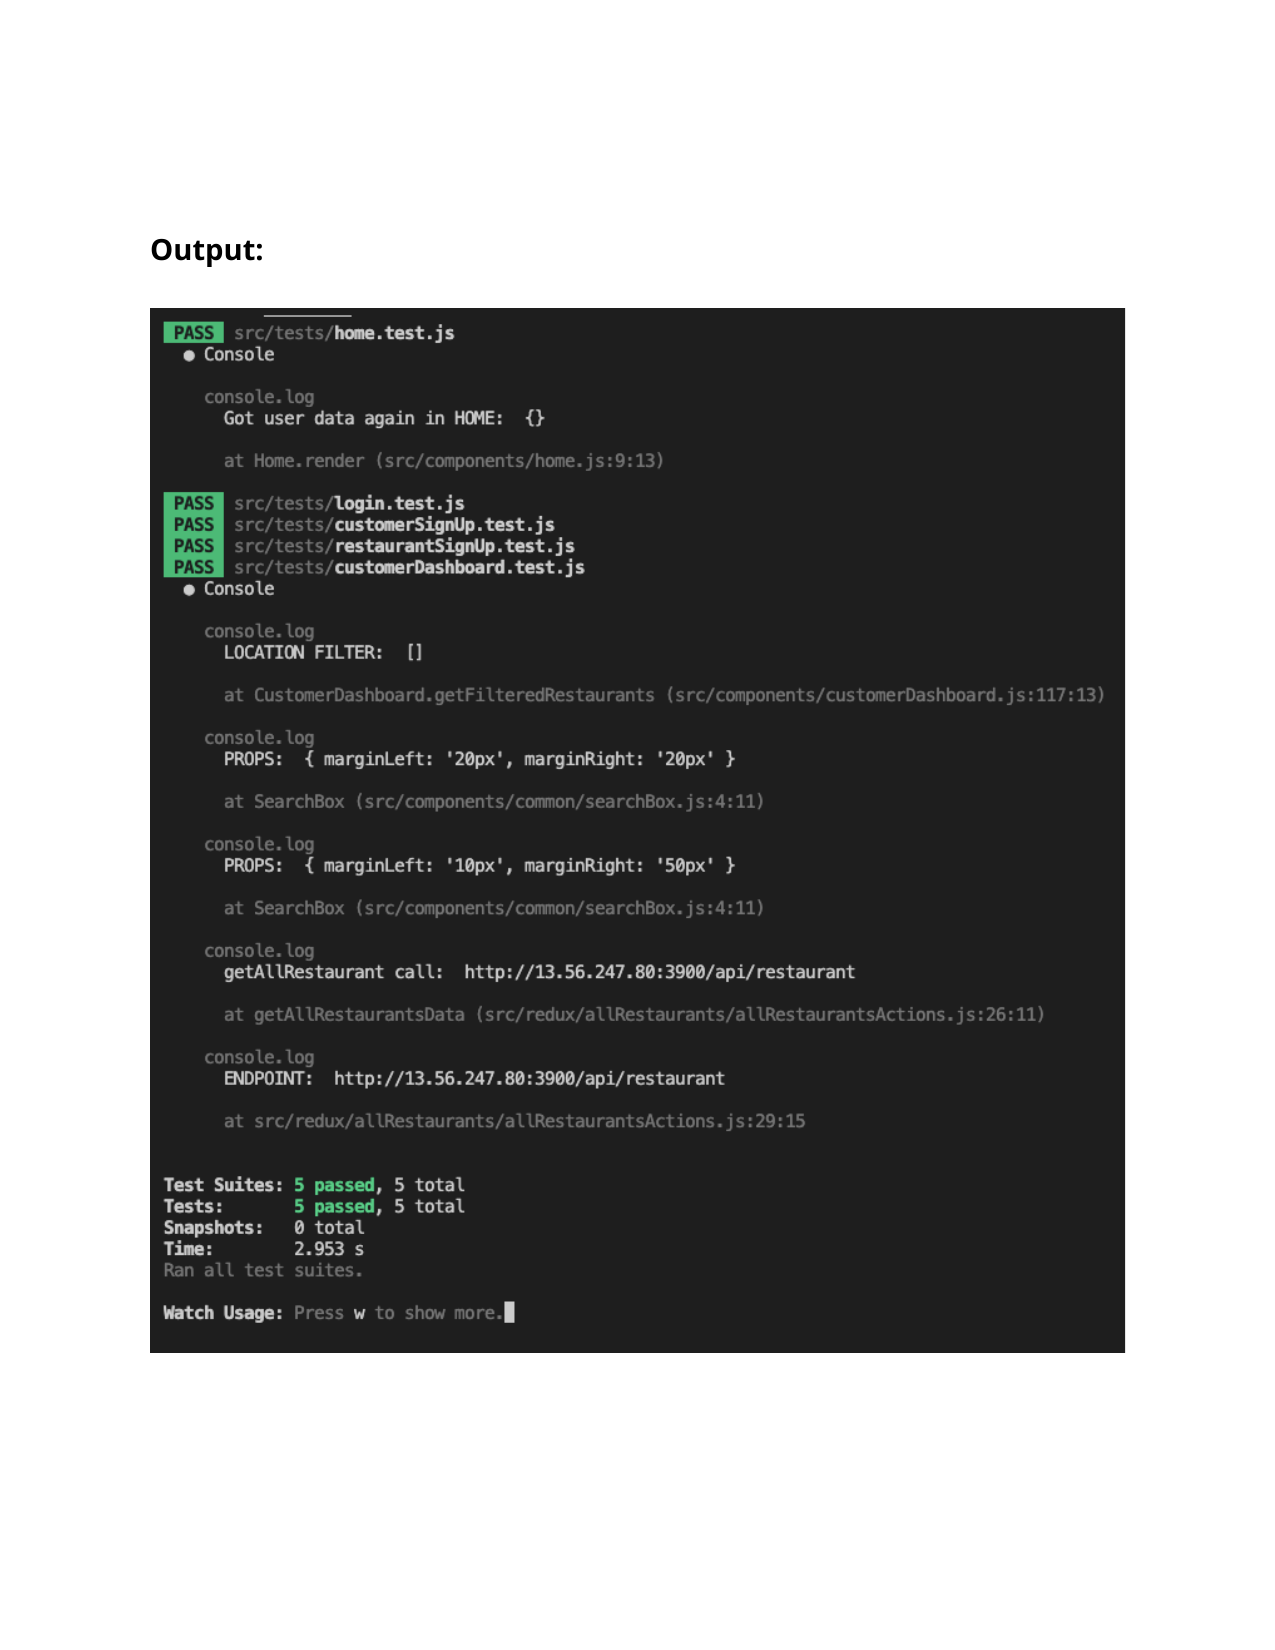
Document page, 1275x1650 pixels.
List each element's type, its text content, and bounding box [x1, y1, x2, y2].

text Output: [150, 229, 1125, 269]
picture [150, 308, 1125, 1353]
